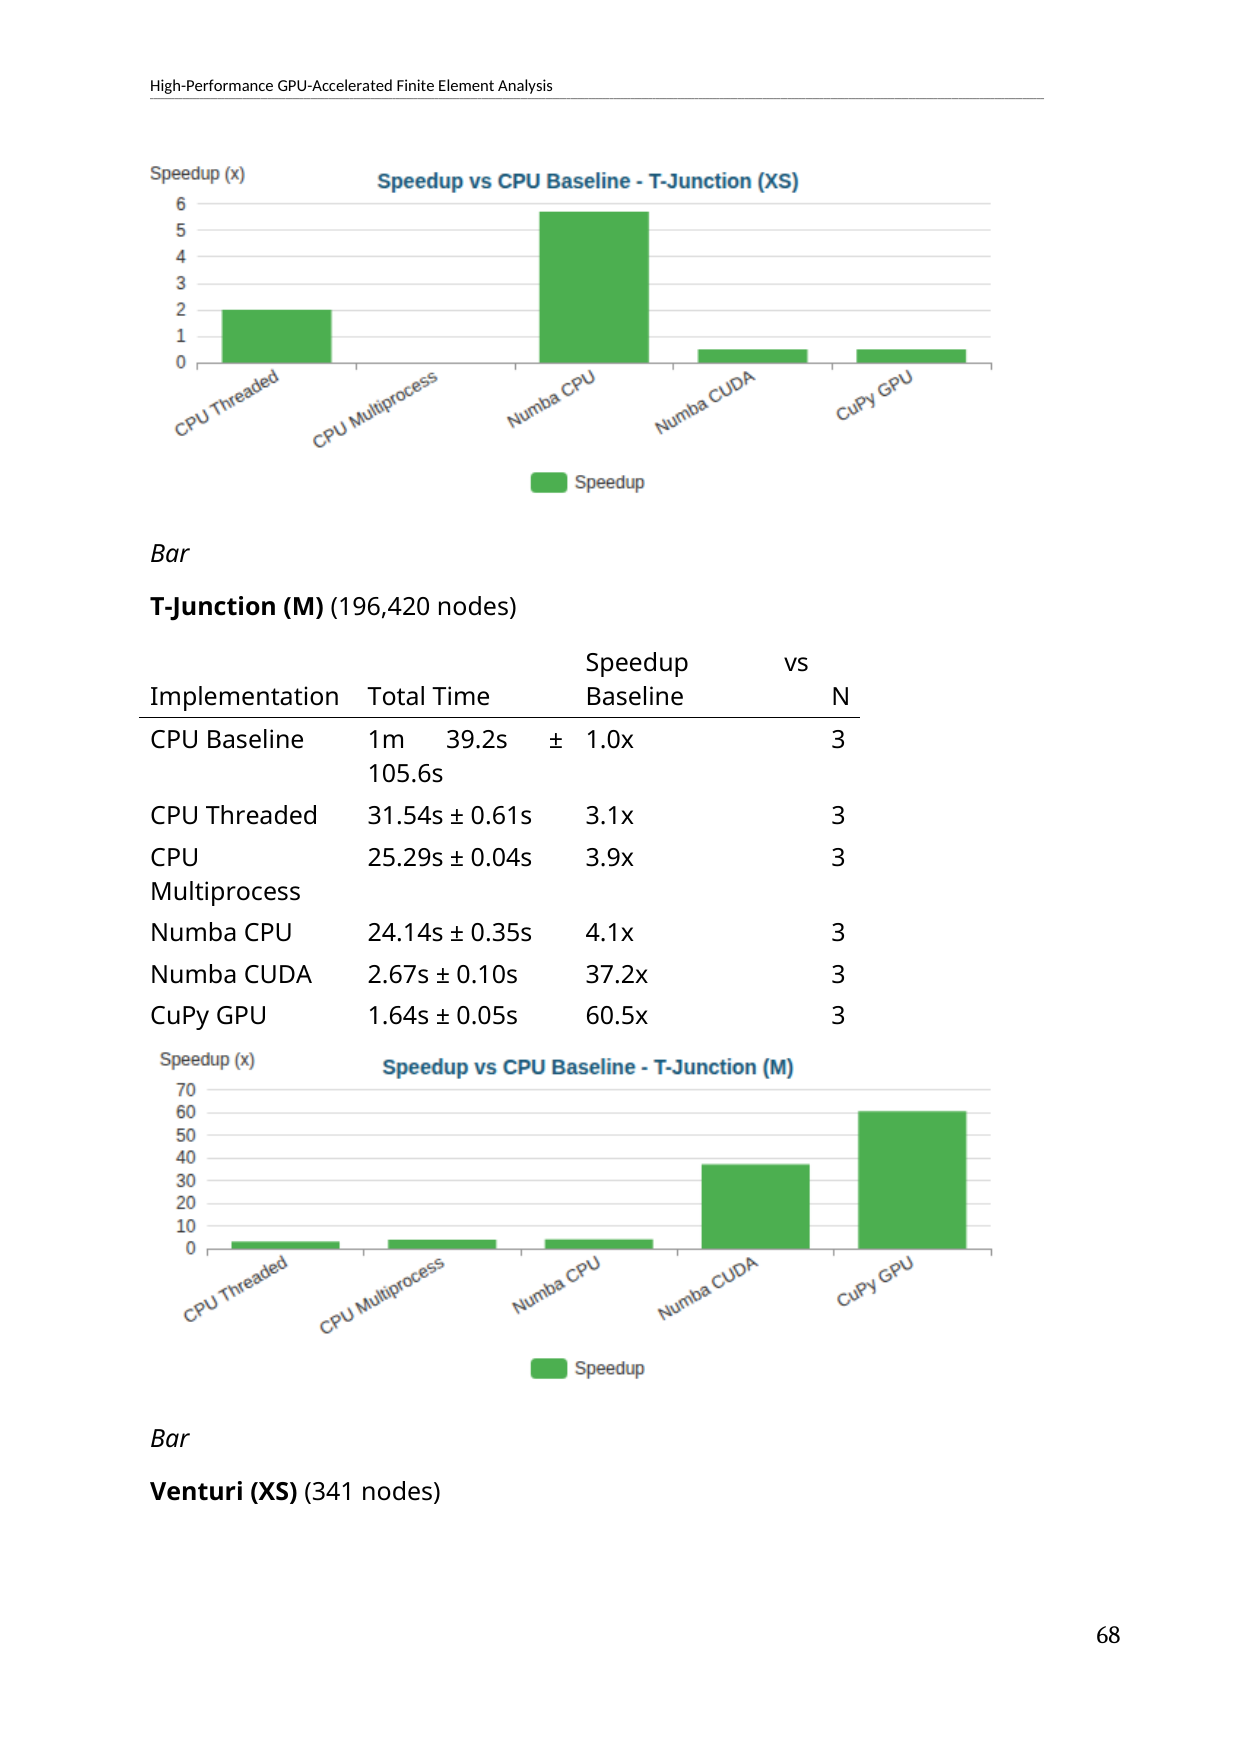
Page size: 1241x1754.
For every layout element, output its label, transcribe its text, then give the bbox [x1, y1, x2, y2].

table_header Speedup vs Baseline [574, 641, 820, 717]
table_cell CPU Threaded [139, 794, 356, 835]
table_cell 4.1x [574, 911, 820, 953]
table_cell 3 [820, 794, 860, 835]
text Bar [150, 1421, 1120, 1455]
table_cell Numba CPU [139, 911, 356, 953]
table_header Total Time [356, 641, 574, 717]
table_cell 3 [820, 835, 860, 911]
table_cell CPU Multiprocess [139, 835, 356, 911]
table_cell 25.29s ± 0.04s [356, 835, 574, 911]
table_cell 3 [820, 994, 860, 1035]
table_cell 1.64s ± 0.05s [356, 994, 574, 1035]
table_cell 1m 39.2s ± 105.6s [356, 718, 574, 794]
table_header N [820, 641, 860, 717]
table_cell 3.1x [574, 794, 820, 835]
table_cell 3 [820, 911, 860, 953]
table_cell 1.0x [574, 718, 820, 794]
table_cell 2.67s ± 0.10s [356, 953, 574, 994]
text Venturi (XS) (341 nodes) [150, 1474, 1120, 1508]
table_cell 37.2x [574, 953, 820, 994]
table_cell 3 [820, 953, 860, 994]
table_cell 3.9x [574, 835, 820, 911]
text T-Junction (M) (196,420 nodes) [150, 588, 1120, 622]
picture [150, 1035, 1025, 1401]
table_cell CuPy GPU [139, 994, 356, 1036]
table_cell 31.54s ± 0.61s [356, 794, 574, 835]
table_header Implementation [139, 641, 356, 717]
picture [150, 150, 1025, 515]
text Bar [150, 535, 1120, 569]
table_cell CPU Baseline [139, 718, 356, 794]
table_cell 60.5x [574, 994, 820, 1035]
table_cell Numba CUDA [139, 953, 356, 994]
table_cell 3 [820, 718, 860, 794]
table_cell 24.14s ± 0.35s [356, 911, 574, 953]
